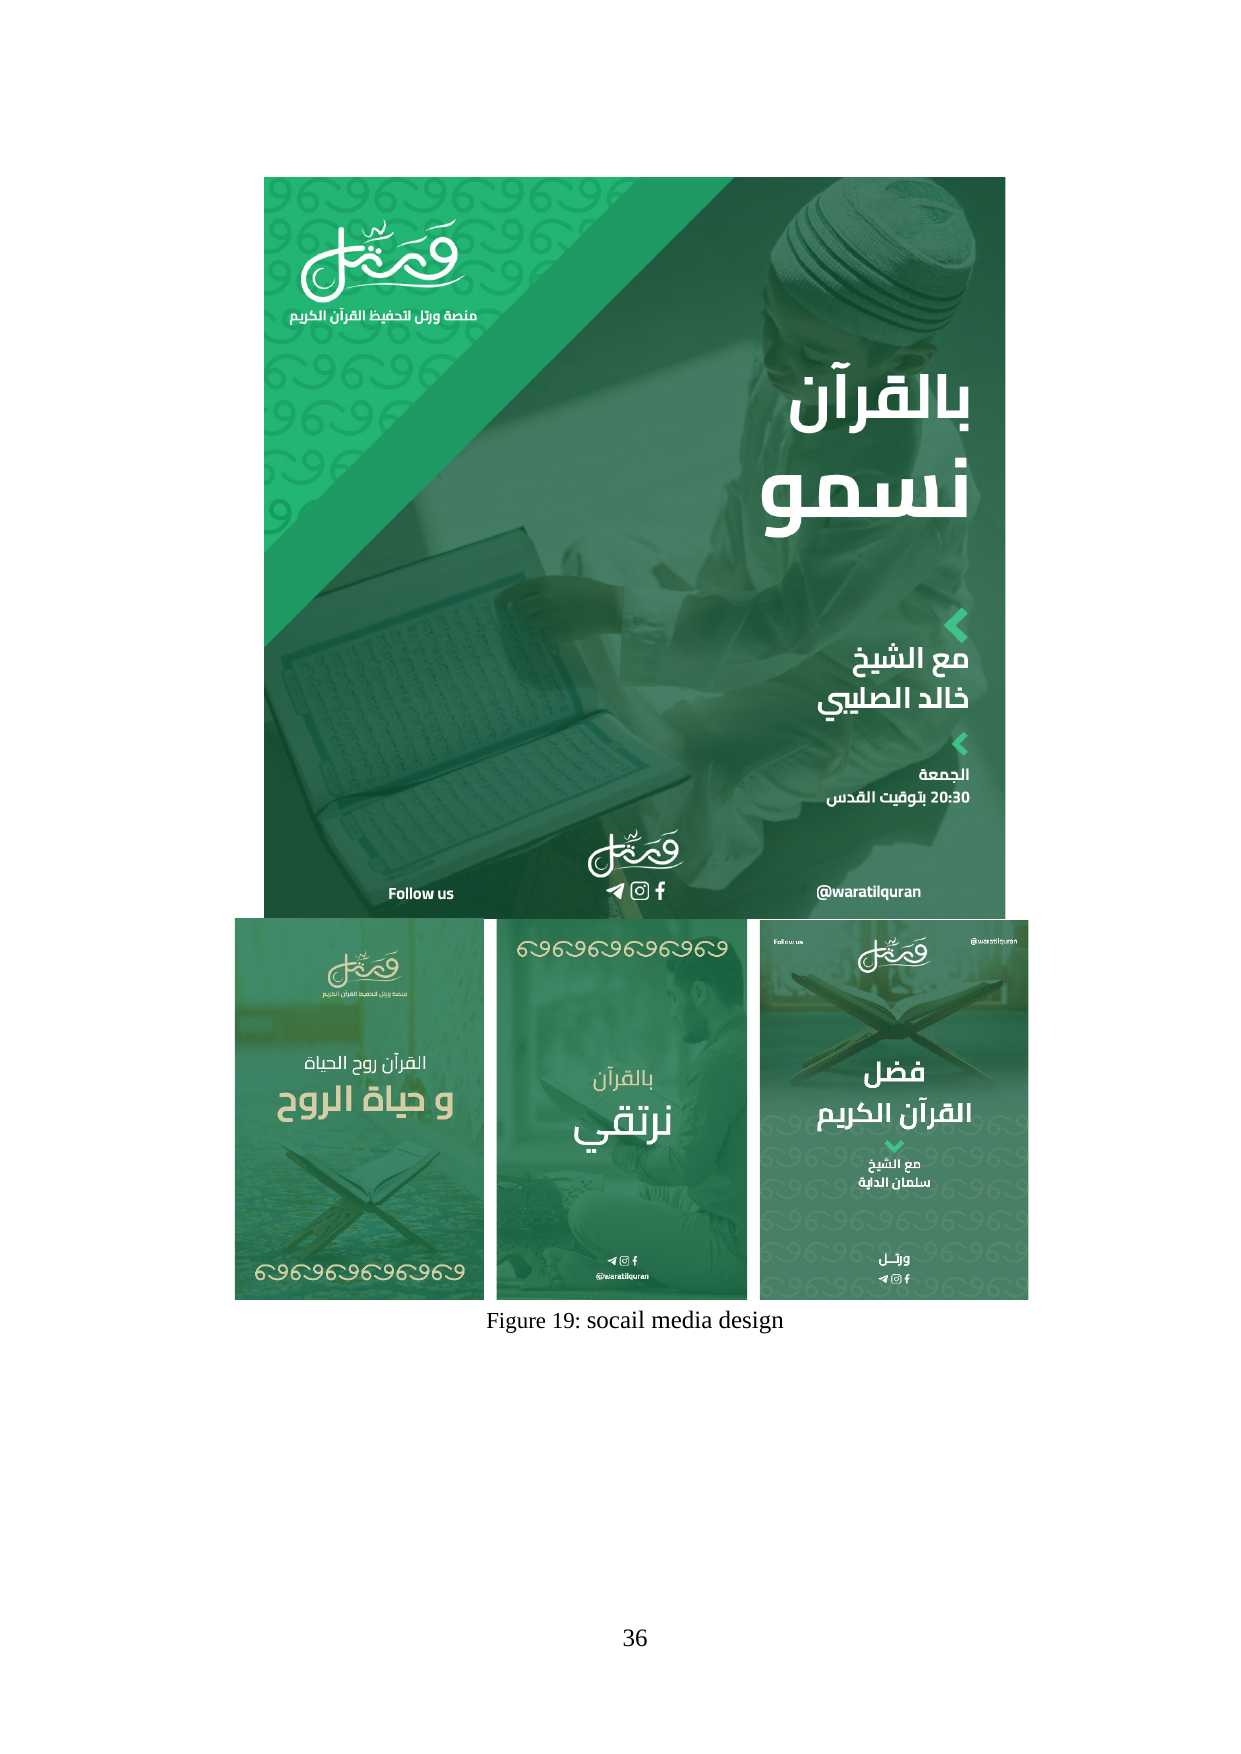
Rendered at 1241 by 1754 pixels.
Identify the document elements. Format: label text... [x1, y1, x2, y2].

picture [759, 920, 1029, 1300]
picture [234, 177, 1006, 1300]
text Figure 19: socail media design [207, 1305, 1063, 1334]
